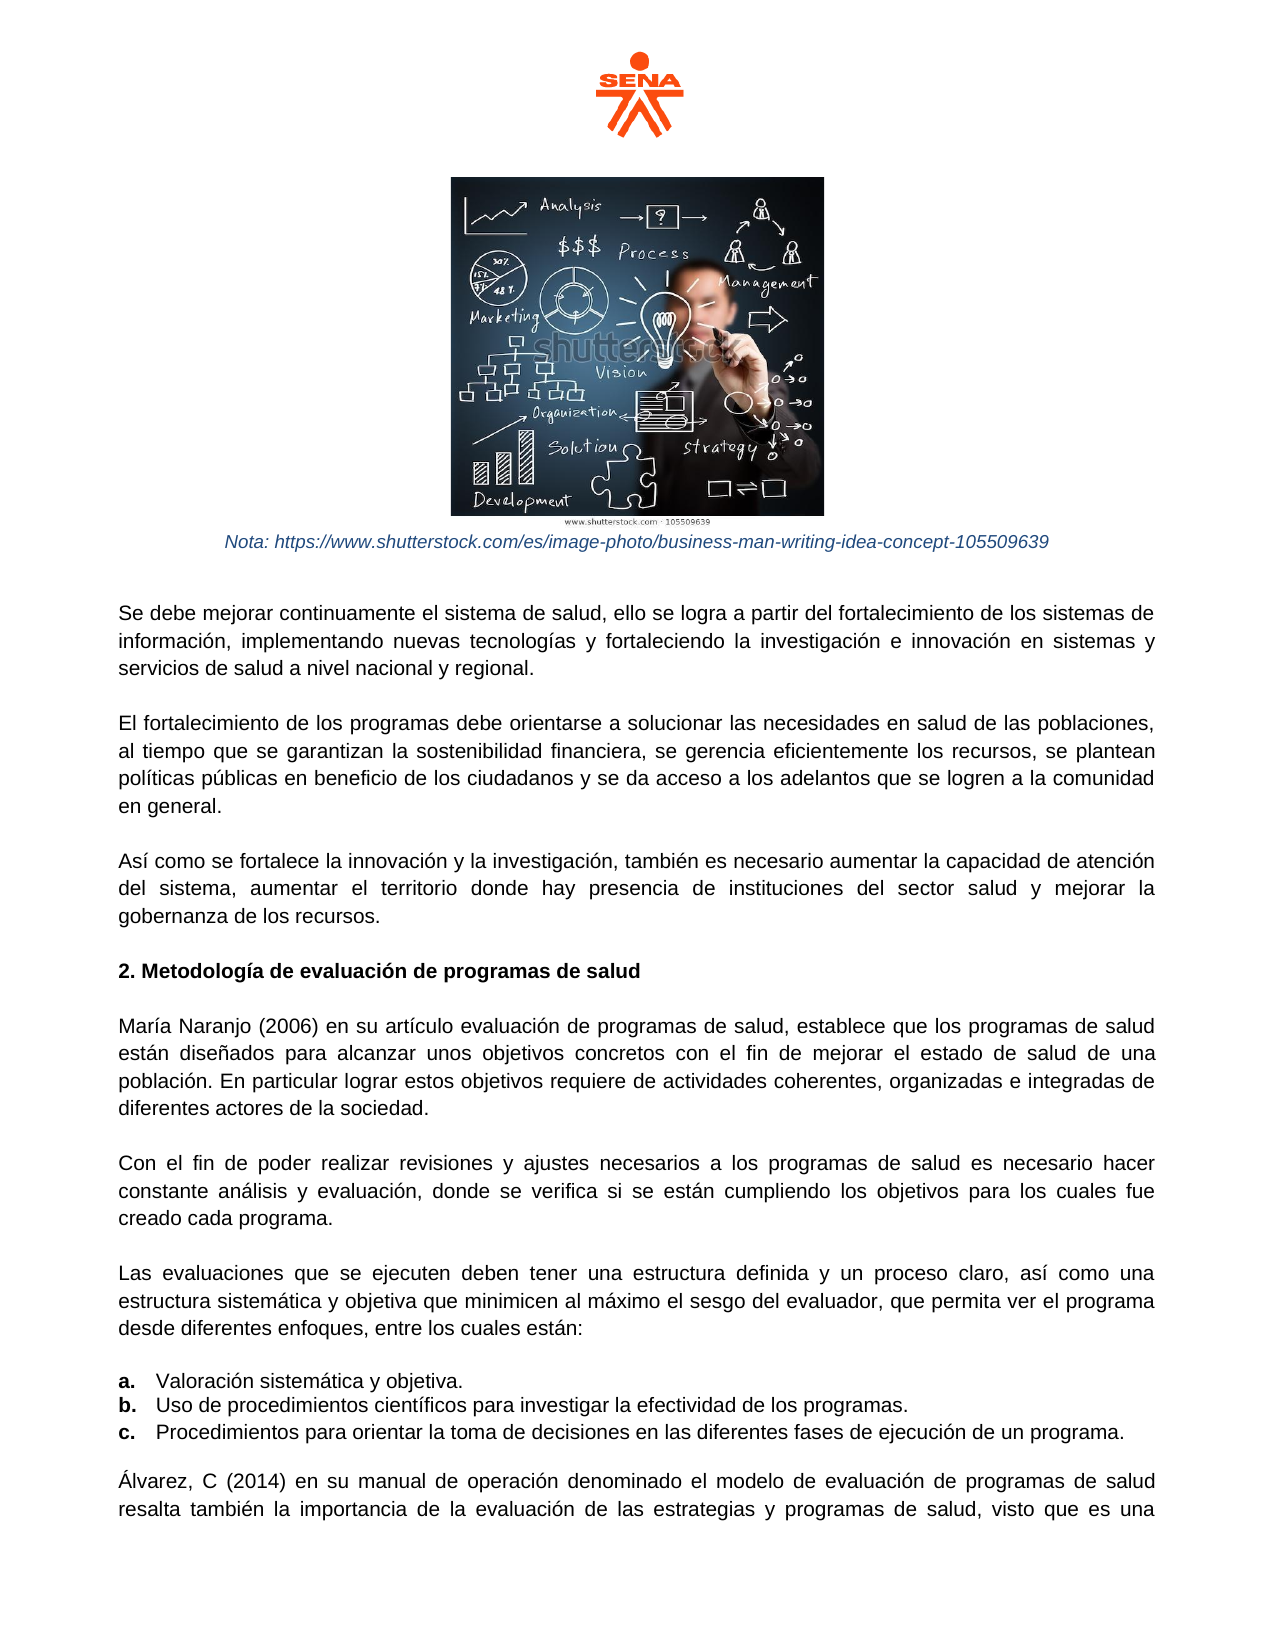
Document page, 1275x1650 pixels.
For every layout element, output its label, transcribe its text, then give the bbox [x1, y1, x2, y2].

text 2. Metodología de evaluación de programas de salud [118, 958, 1157, 982]
text Así como se fortalece la innovación y la investigación, también es necesario aumentar la capacidad de atención del sistema, aumentar el territorio donde hay presencia de instituciones del sector salud y mejorar la gobernanza de los recursos. [118, 848, 1157, 927]
text Las evaluaciones que se ejecuten deben tener una estructura definida y un proceso claro, así como una estructura sistemática y objetiva que minimicen al máximo el sesgo del evaluador, que permita ver el programa desde diferentes enfoques, entre los cuales están: [118, 1261, 1157, 1340]
text Nota: https://www.shutterstock.com/es/image-photo/business-man-writing-idea-concept-105509639 [118, 531, 1157, 553]
text Se debe mejorar continuamente el sistema de salud, ello se logra a partir del fortalecimiento de los sistemas de información, implementando nuevas tecnologías y fortaleciendo la investigación e innovación en sistemas y servicios de salud a nivel nacional y regional. [118, 601, 1157, 680]
picture [585, 48, 690, 142]
text El fortalecimiento de los programas debe orientarse a solucionar las necesidades en salud de las poblaciones, al tiempo que se garantizan la sostenibilidad financiera, se gerencia eficientemente los recursos, se plantean políticas públicas en beneficio de los ciudadanos y se da acceso a los adelantos que se logren a la comunidad en general. [118, 711, 1157, 817]
picture [450, 177, 825, 528]
text Con el fin de poder realizar revisiones y ajustes necesarios a los programas de salud es necesario hacer constante análisis y evaluación, donde se verifica si se están cumpliendo los objetivos para los cuales fue creado cada programa. [118, 1151, 1157, 1230]
list Valoración sistemática y objetiva. [118, 1368, 1157, 1392]
text María Naranjo (2006) en su artículo evaluación de programas de salud, establece que los programas de salud están diseñados para alcanzar unos objetivos concretos con el fin de mejorar el estado de salud de una población. En particular lograr estos objetivos requiere de actividades coherentes, organizadas e integradas de diferentes actores de la sociedad. [118, 1013, 1157, 1120]
list Procedimientos para orientar la toma de decisiones en las diferentes fases de ejecución de un programa. [118, 1420, 1157, 1444]
list Uso de procedimientos científicos para investigar la efectividad de los programas. [118, 1392, 1157, 1416]
